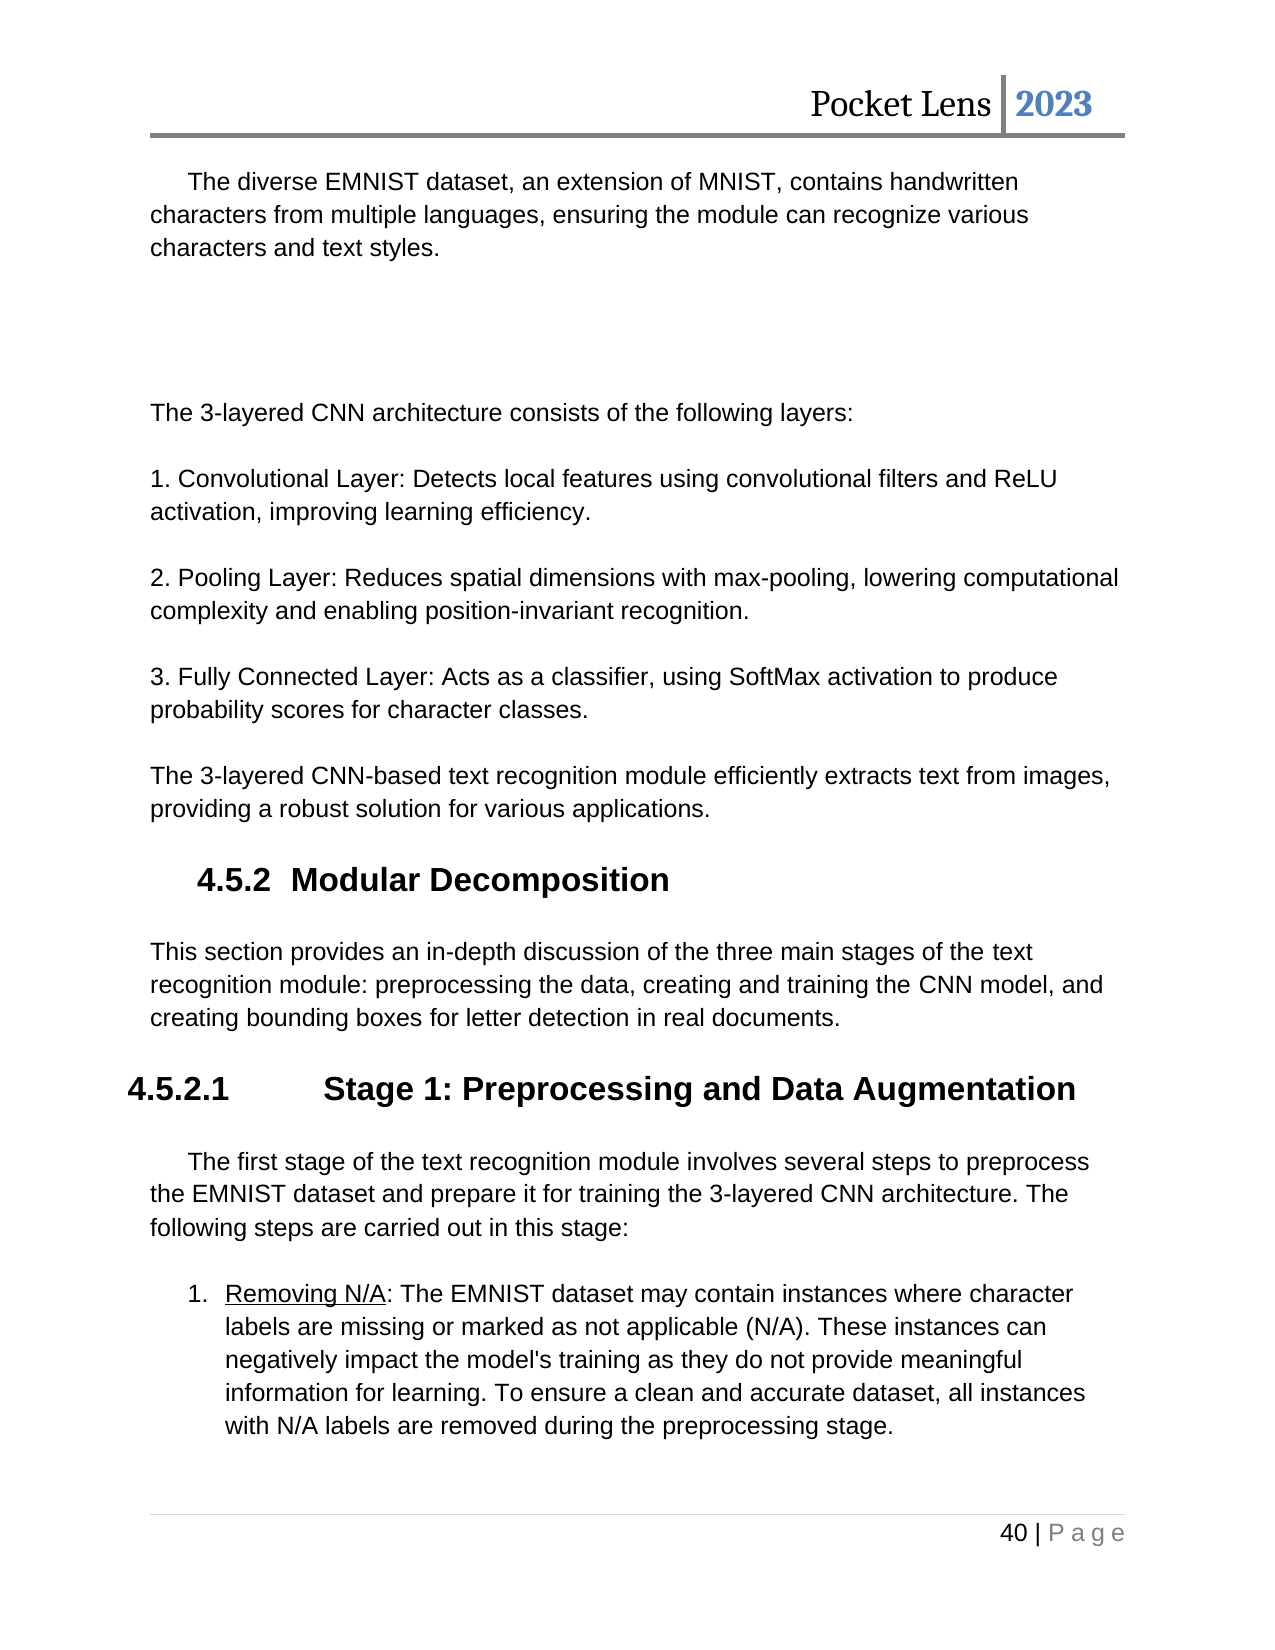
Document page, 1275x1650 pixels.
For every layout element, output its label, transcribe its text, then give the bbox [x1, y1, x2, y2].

subtitle Modular Decomposition [197, 860, 1125, 898]
text 1. Convolutional Layer: Detects local features using convolutional filters and ReLU activation, improving learning efficiency. [150, 464, 1125, 526]
text This section provides an in-depth discussion of the three main stages of the text recognition module: preprocessing the data, creating and training the CNN model, and creating bounding boxes for letter detection in real documents. [150, 937, 1125, 1032]
text The 3-layered CNN architecture consists of the following layers: [150, 398, 1125, 426]
text The 3-layered CNN-based text recognition module efficiently extracts text from images, providing a robust solution for various applications. [150, 761, 1125, 823]
text The diverse EMNIST dataset, an extension of MNIST, contains handwritten characters from multiple languages, ensuring the module can recognize various characters and text styles. [150, 167, 1125, 261]
list Removing N/A: The EMNIST dataset may contain instances where character labels are missing or marked as not applicable (N/A). These instances can negatively impact the model's training as they do not provide meaningful information for learning. To ensure a clean and accurate dataset, all instances with N/A labels are removed during the preprocessing stage. [187, 1278, 1125, 1439]
text 2. Pooling Layer: Reduces spatial dimensions with max-pooling, lowering computational complexity and enabling position-invariant recognition. [150, 563, 1125, 624]
text The first stage of the text recognition module involves several steps to preprocess the EMNIST dataset and prepare it for training the 3-layered CNN architecture. The following steps are carried out in this stage: [150, 1146, 1125, 1241]
text 3. Fully Connected Layer: Acts as a classifier, using SoftMax activation to produce probability scores for character classes. [150, 662, 1125, 724]
subtitle Stage 1: Preprocessing and Data Augmentation [229, 1069, 1125, 1108]
